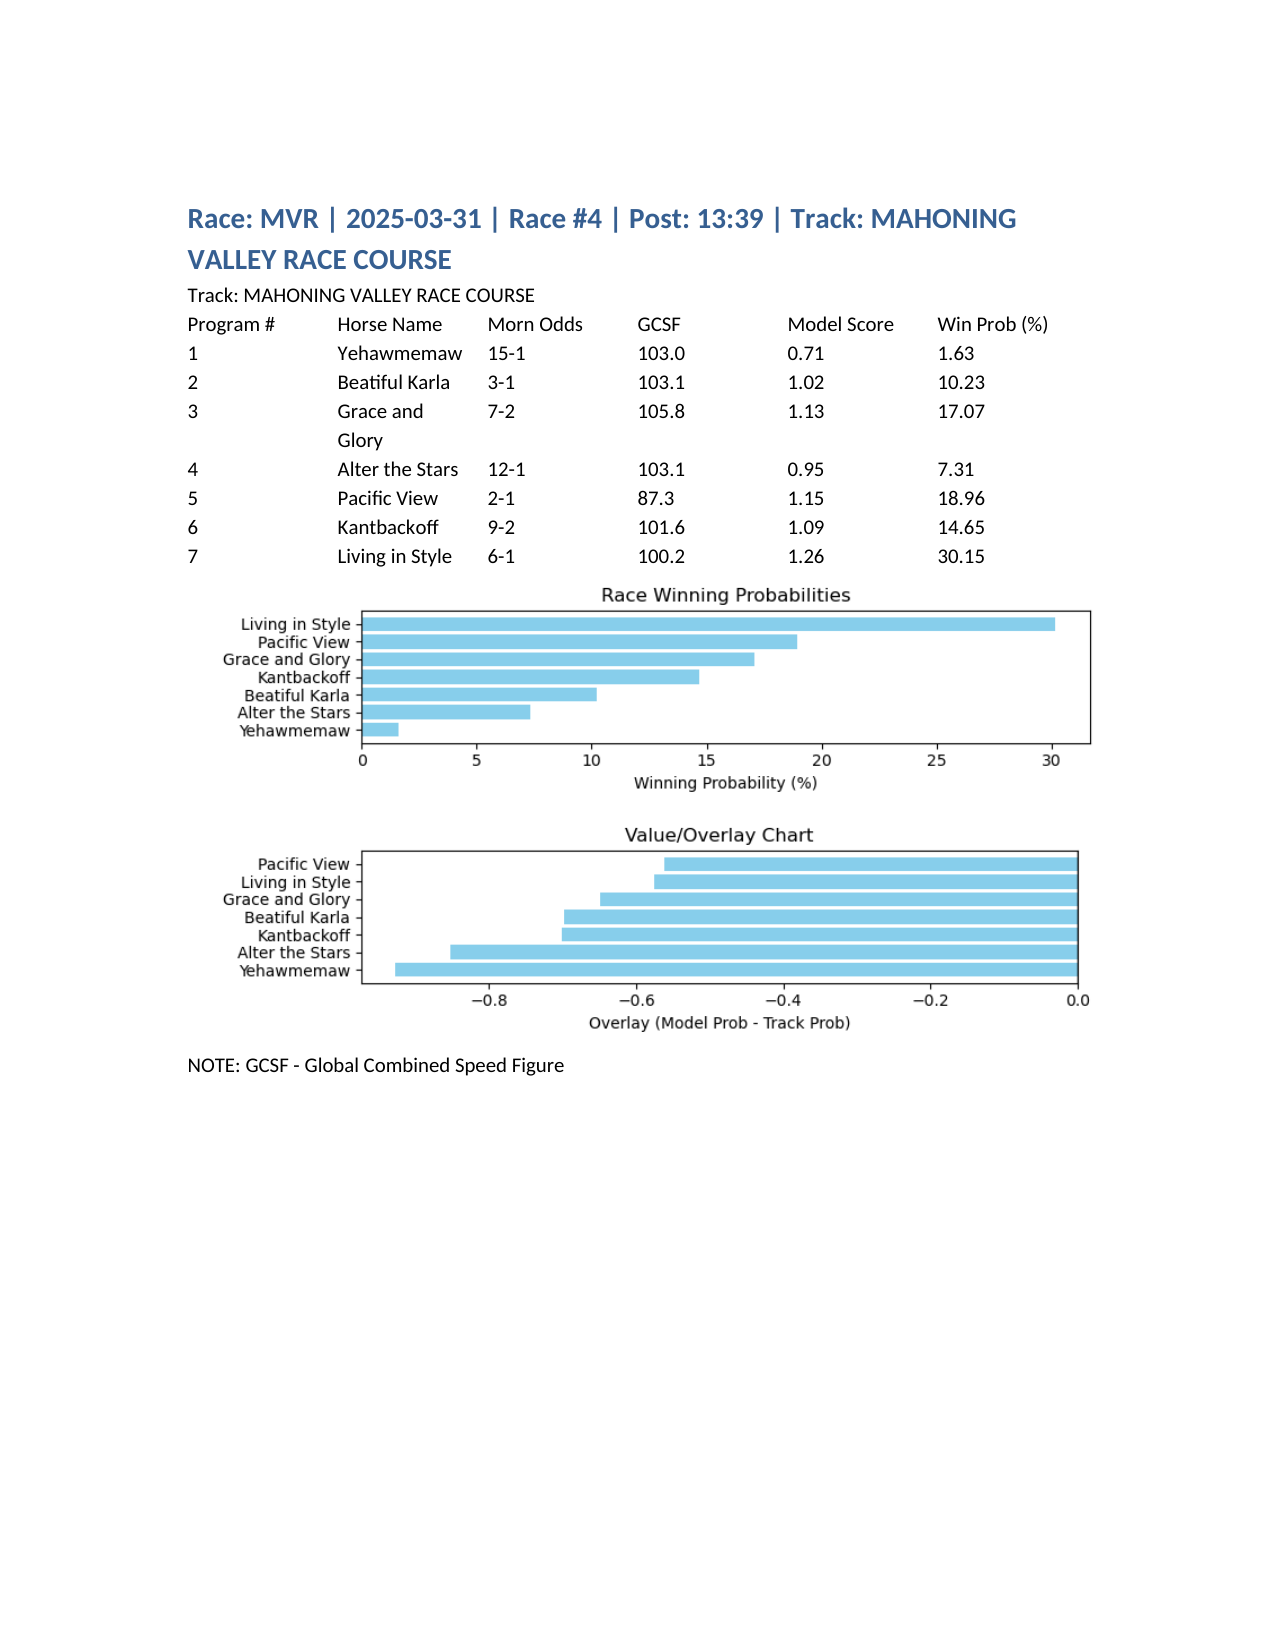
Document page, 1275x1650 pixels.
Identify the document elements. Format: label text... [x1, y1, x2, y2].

text Track: MAHONING VALLEY RACE COURSE [187, 282, 1087, 307]
text NOTE: GCSF - Global Combined Speed Figure [187, 1052, 1087, 1077]
subtitle Race: MVR | 2025-03-31 | Race #4 | Post: 13:39 | Track: MAHONING VALLEY RACE COURSE [187, 200, 1087, 277]
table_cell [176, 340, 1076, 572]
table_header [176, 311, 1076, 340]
picture [206, 811, 1107, 1049]
picture [206, 571, 1107, 809]
